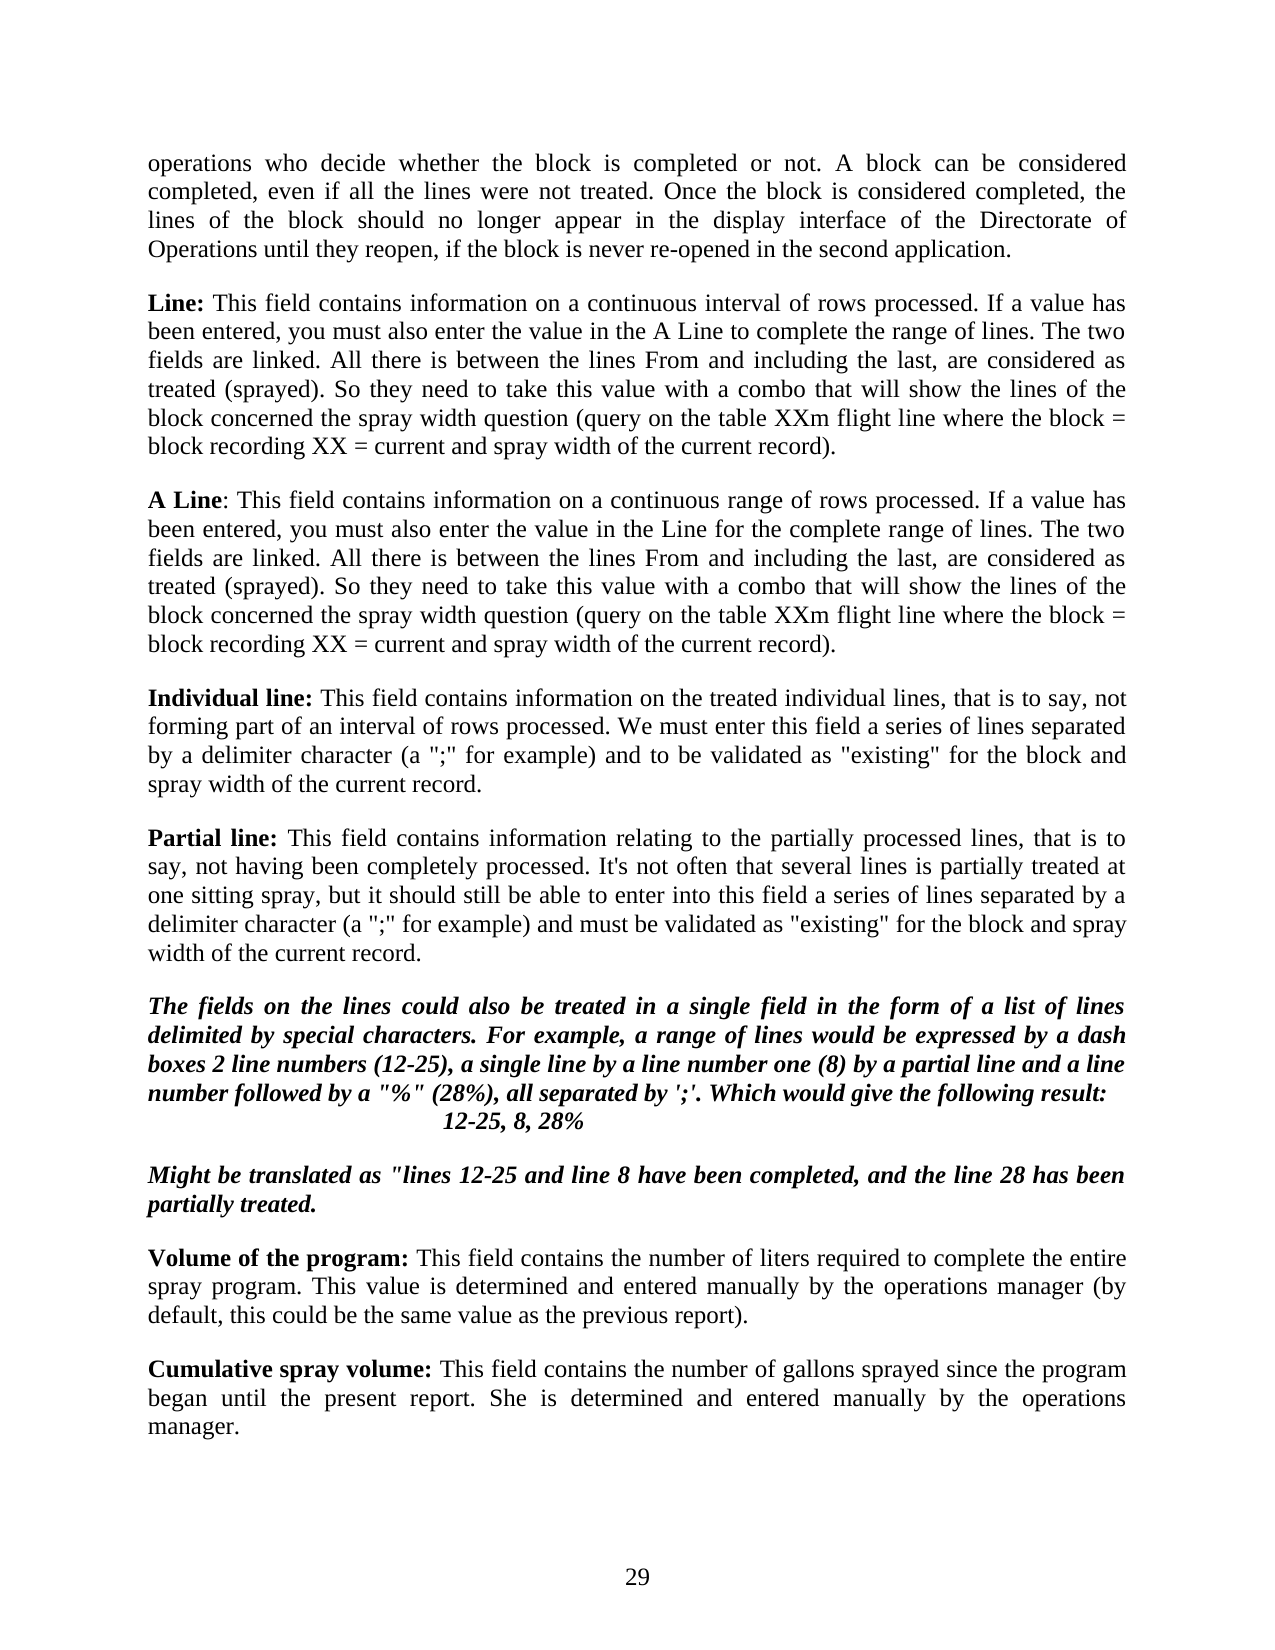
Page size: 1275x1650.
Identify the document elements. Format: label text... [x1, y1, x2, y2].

text A Line : This field contains information on a continuous range of rows processed. If a value has been entered, you must also enter the value in the Line for the complete range of lines. The two fields are linked. All there is between the lines From and including the last, are considered as treated (sprayed). So they need to take this value with a combo that will show the lines of the block concerned the spray width question (query on the table XXm flight line where the block = block recording XX = current and spray width of the current record). [148, 485, 1127, 658]
text Line: This field contains information on a continuous interval of rows processed. If a value has been entered, you must also enter the value in the A Line to complete the range of lines. The two fields are linked. All there is between the lines From and including the last, are considered as treated (sprayed). So they need to take this value with a combo that will show the lines of the block concerned the spray width question (query on the table XXm flight line where the block = block recording XX = current and spray width of the current record). [148, 288, 1127, 460]
text 12-25, 8, 28% [369, 1106, 1127, 1135]
text Cumulative spray volume: This field contains the number of gallons sprayed since the program began until the present report. She is determined and entered manually by the operations manager. [148, 1354, 1127, 1440]
text Volume of the program: This field contains the number of liters required to complete the entire spray program. This value is determined and entered manually by the operations manager (by default, this could be the same value as the previous report). [148, 1243, 1127, 1329]
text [148, 148, 1127, 263]
text Might be translated as "lines 12-25 and line 8 have been completed, and the line 28 has been partially treated. [148, 1160, 1127, 1218]
text The fields on the lines could also be treated in a single field in the form of a list of lines delimited by special characters. For example, a range of lines would be expressed by a dash boxes 2 line numbers (12-25), a single line by a line number one (8) by a partial line and a line number followed by a "%" (28%), all separated by ';'. Which would give the following result: [148, 991, 1127, 1106]
text Individual line: This field contains information on the treated individual lines, that is to say, not forming part of an interval of rows processed. We must enter this field a series of lines separated by a delimiter character (a ";" for example) and to be validated as "existing" for the block and spray width of the current record. [148, 683, 1127, 798]
text Partial line: This field contains information relating to the partially processed lines, that is to say, not having been completely processed. It's not often that several lines is partially treated at one sitting spray, but it should still be able to enter into this field a series of lines separated by a delimiter character (a ";" for example) and must be validated as "existing" for the block and spray width of the current record. [148, 823, 1127, 966]
